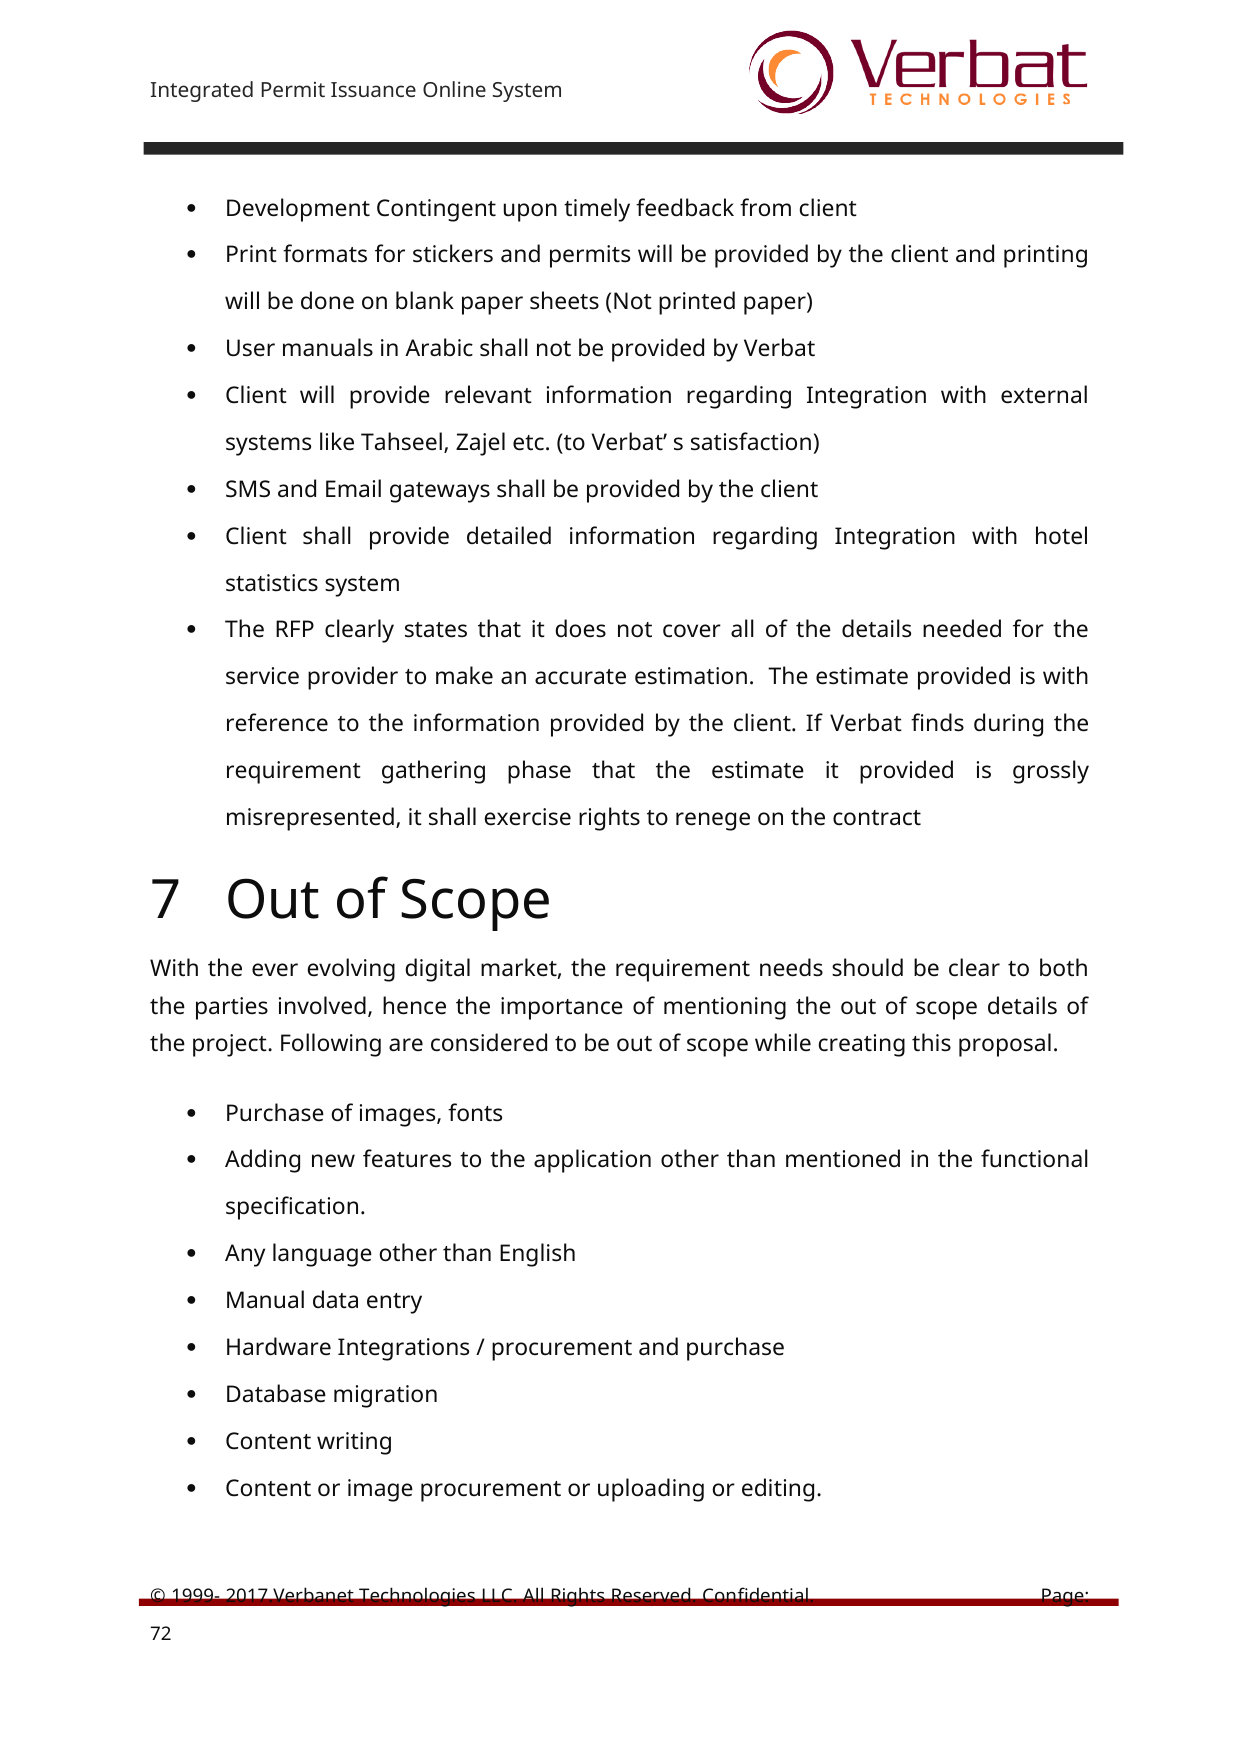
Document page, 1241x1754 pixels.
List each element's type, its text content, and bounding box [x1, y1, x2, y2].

list Any language other than English [187, 1237, 1090, 1268]
list Content writing [187, 1425, 1090, 1456]
list Manual data entry [187, 1284, 1090, 1315]
list SMS and Email gateways shall be provided by the client [187, 473, 1090, 504]
subtitle Out of Scope [150, 860, 1090, 934]
list Print formats for stickers and permits will be provided by the client and printing will be done on blank paper sheets (Not printed paper) [187, 238, 1090, 317]
list User manuals in Arabic shall not be provided by Verbat [187, 332, 1090, 363]
list Client shall provide detailed information regarding Integration with hotel statistics system [187, 520, 1090, 598]
list Purchase of images, fonts [187, 1097, 1090, 1128]
text With the ever evolving digital market, the requirement needs should be clear to both the parties involved, hence the importance of mentioning the out of scope details of the project. Following are considered to be out of scope while creating this proposal. [150, 947, 1090, 1059]
list Database migration [187, 1378, 1090, 1409]
list The RFP clearly states that it does not cover all of the details needed for the service provider to make an accurate estimation. The estimate provided is with reference to the information provided by the client. If Verbat finds during the requirement gathering phase that the estimate it provided is grossly misrepresented, it shall exercise rights to renege on the contract [187, 613, 1090, 832]
list Hardware Integrations / procurement and purchase [187, 1331, 1090, 1362]
list Client will provide relevant information regarding Integration with external systems like Tahseel, Zajel etc. (to Verbat’ s satisfaction) [187, 379, 1090, 457]
picture [745, 26, 1089, 114]
list Content or image procurement or uploading or editing. [187, 1472, 1090, 1503]
list Development Contingent upon timely feedback from client [187, 192, 1090, 223]
list Adding new features to the application other than mentioned in the functional specification. [187, 1143, 1090, 1222]
